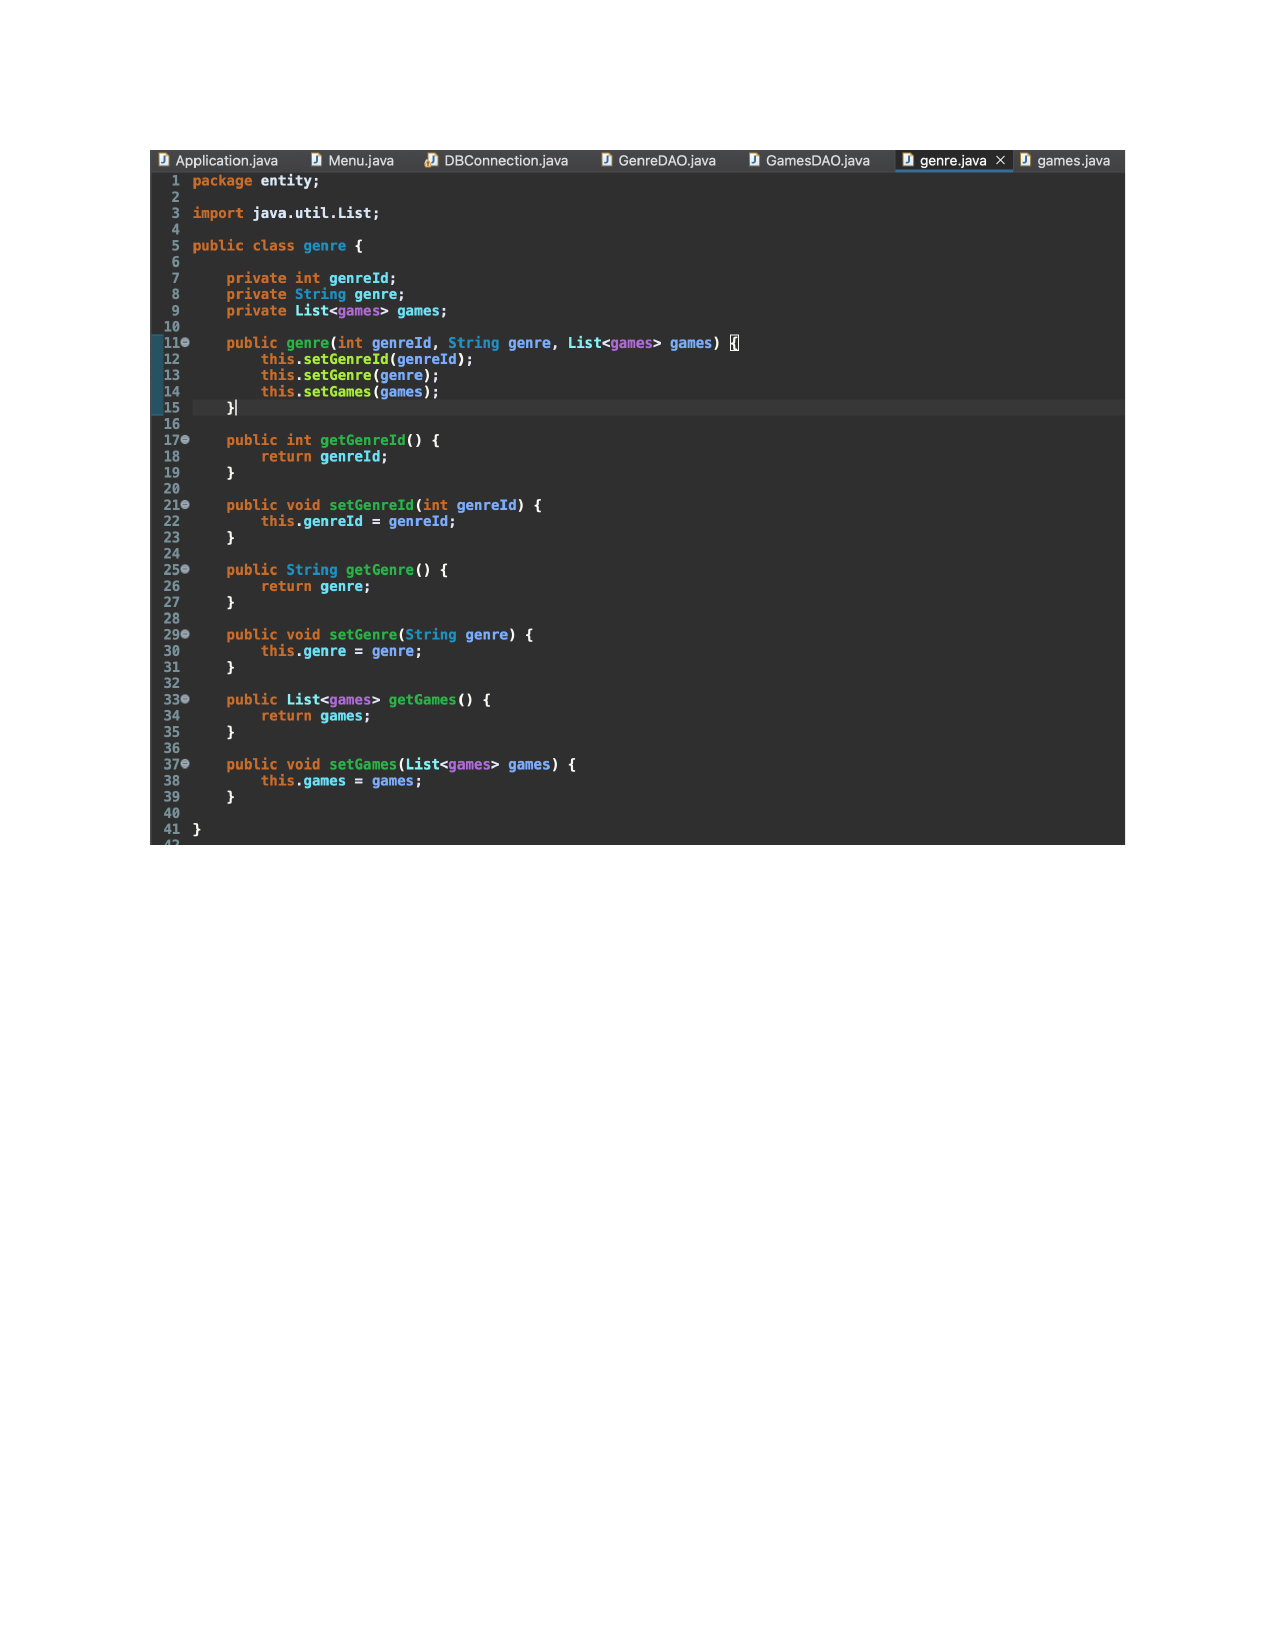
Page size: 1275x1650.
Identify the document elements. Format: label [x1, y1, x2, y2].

picture [150, 150, 1125, 845]
